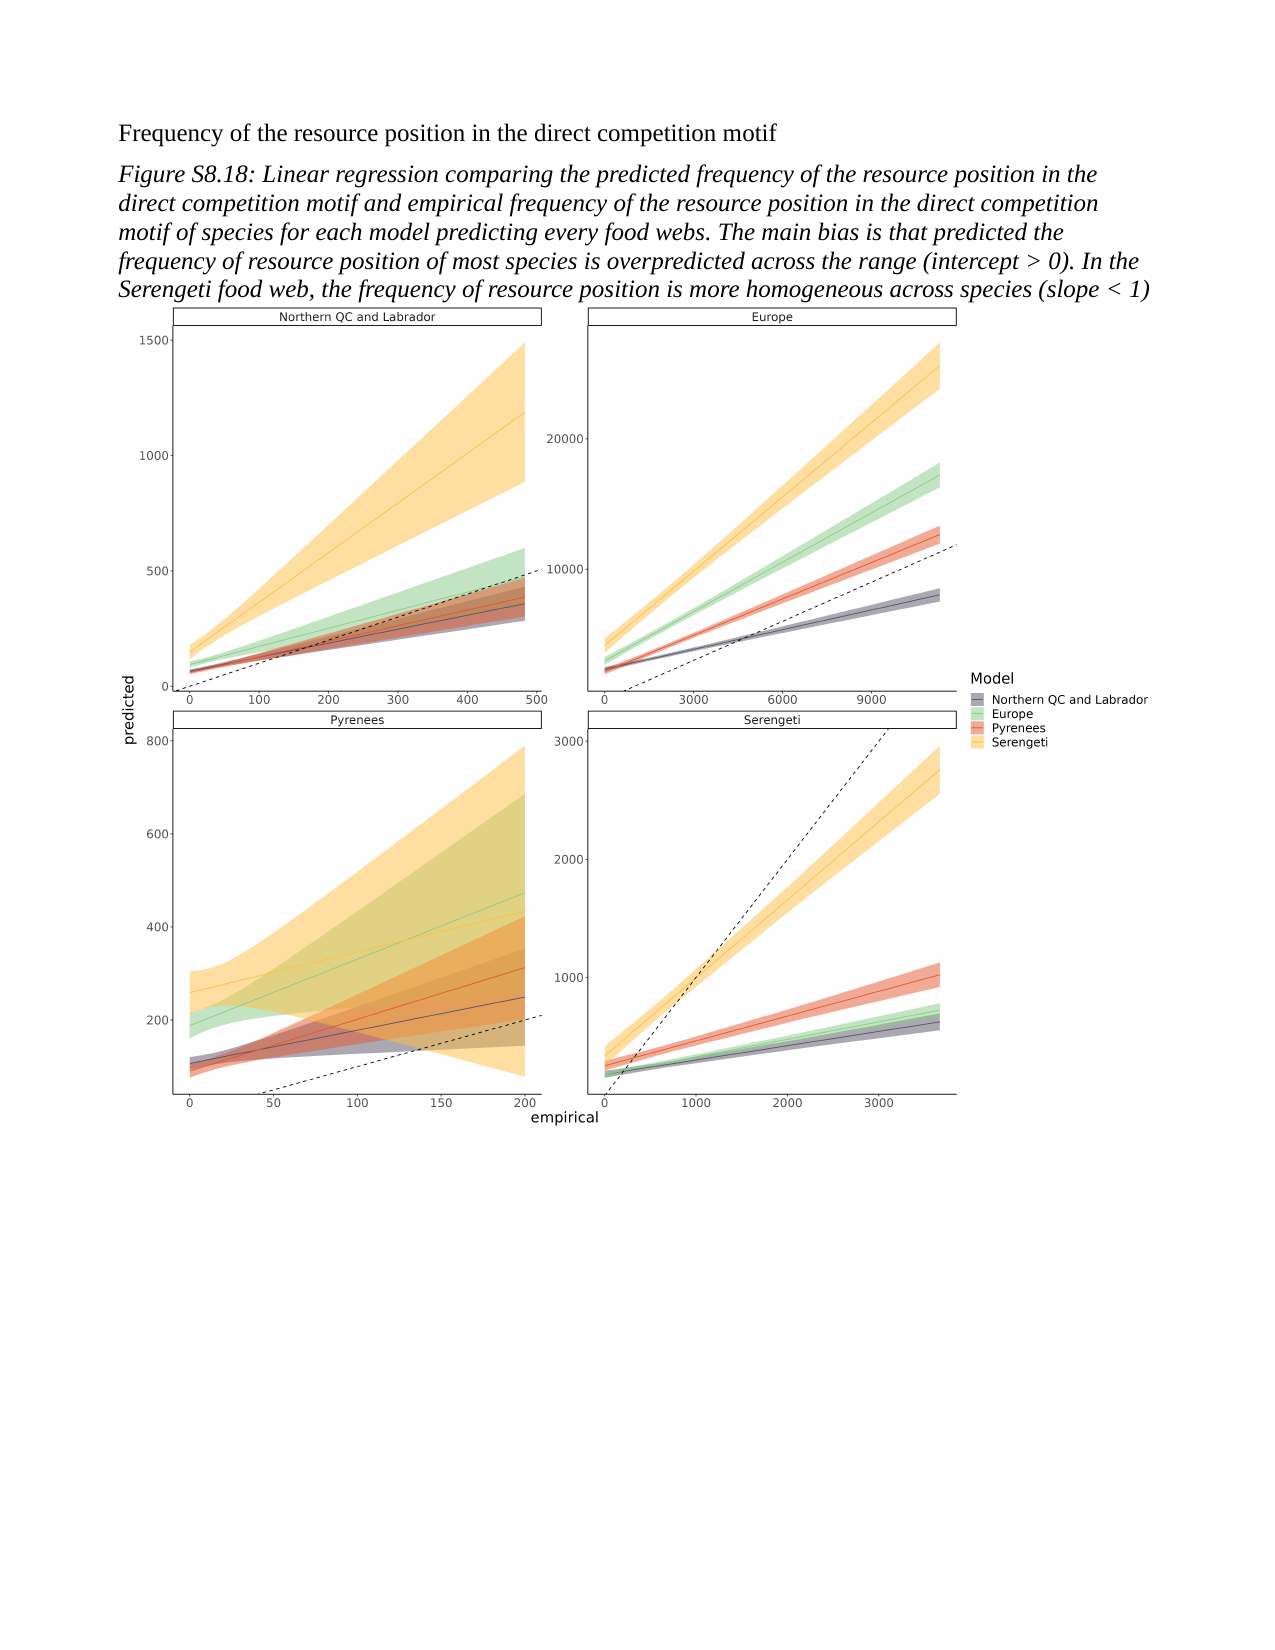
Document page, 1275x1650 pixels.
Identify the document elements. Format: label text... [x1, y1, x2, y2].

text Frequency of the resource position in the direct competition motif [118, 118, 1157, 146]
picture [118, 303, 1157, 1130]
